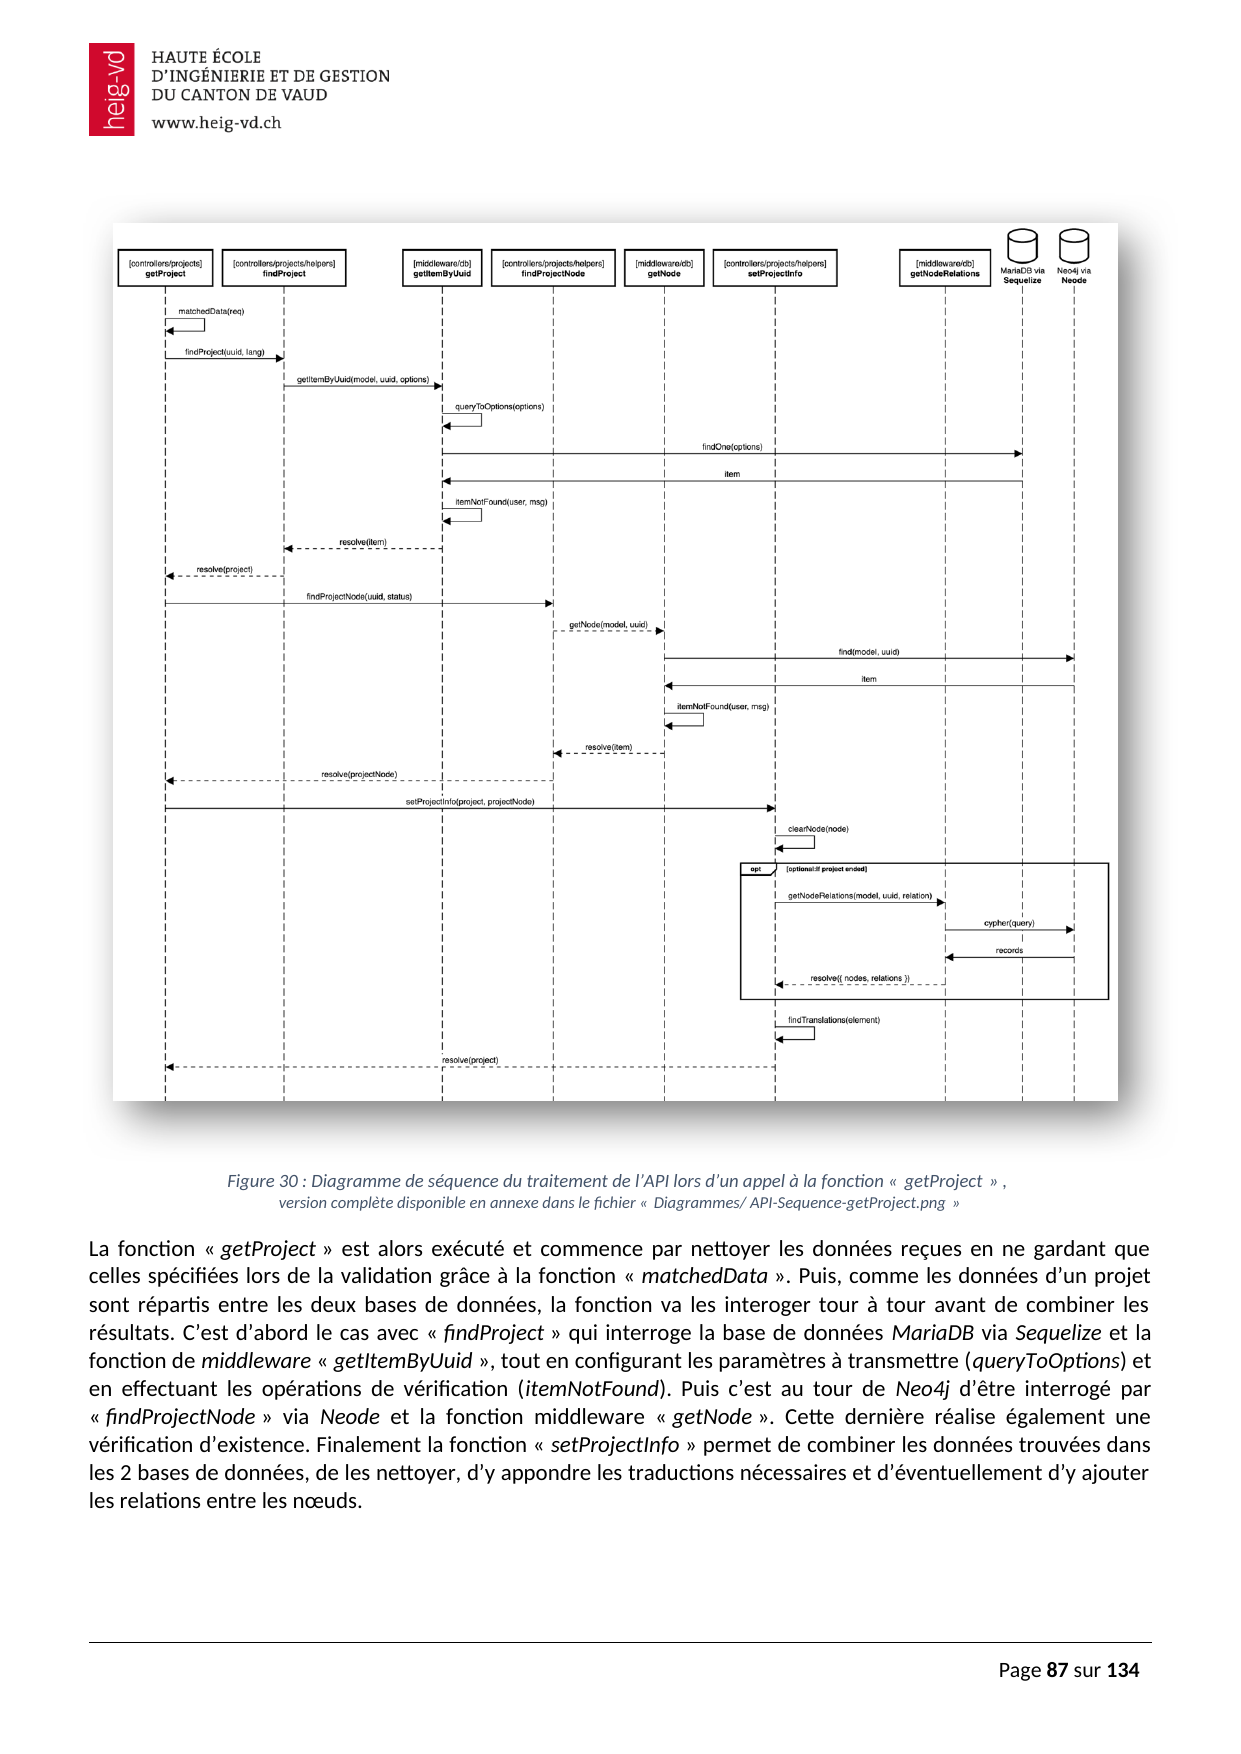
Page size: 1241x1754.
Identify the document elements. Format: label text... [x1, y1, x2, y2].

text La fonction « getProject » est alors exécuté et commence par nettoyer les données reçues en ne gardant que celles spécifiées lors de la validation grâce à la fonction « matchedData ». Puis, comme les données d’un projet sont répartis entre les deux bases de données, la fonction va les interoger tour à tour avant de combiner les résultats. C’est d’abord le cas avec « findProject » qui interroge la base de données MariaDB via Sequelize et la fonction de middleware « getItemByUuid », tout en configurant les paramètres à transmettre (queryToOptions) et en effectuant les opérations de vérification (itemNotFound). Puis c’est au tour de Neo4j d’être interrogé par « findProjectNode » via Neode et la fonction middleware « getNode ». Cette dernière réalise également une vérification d’existence. Finalement la fonction « setProjectInfo » permet de combiner les données trouvées dans les 2 bases de données, de les nettoyer, d’y appondre les traductions nécessaires et d’éventuellement d’y ajouter les relations entre les nœuds. [89, 1234, 1152, 1514]
picture [89, 43, 389, 136]
picture [113, 223, 1118, 1101]
text Figure : Diagramme de séquence du traitement de l’API lors d’un appel à la fonction « getProject » , version complète disponible en annexe dans le fichier « Diagrammes/ API-Sequence-getProject.png » [89, 1169, 1152, 1213]
